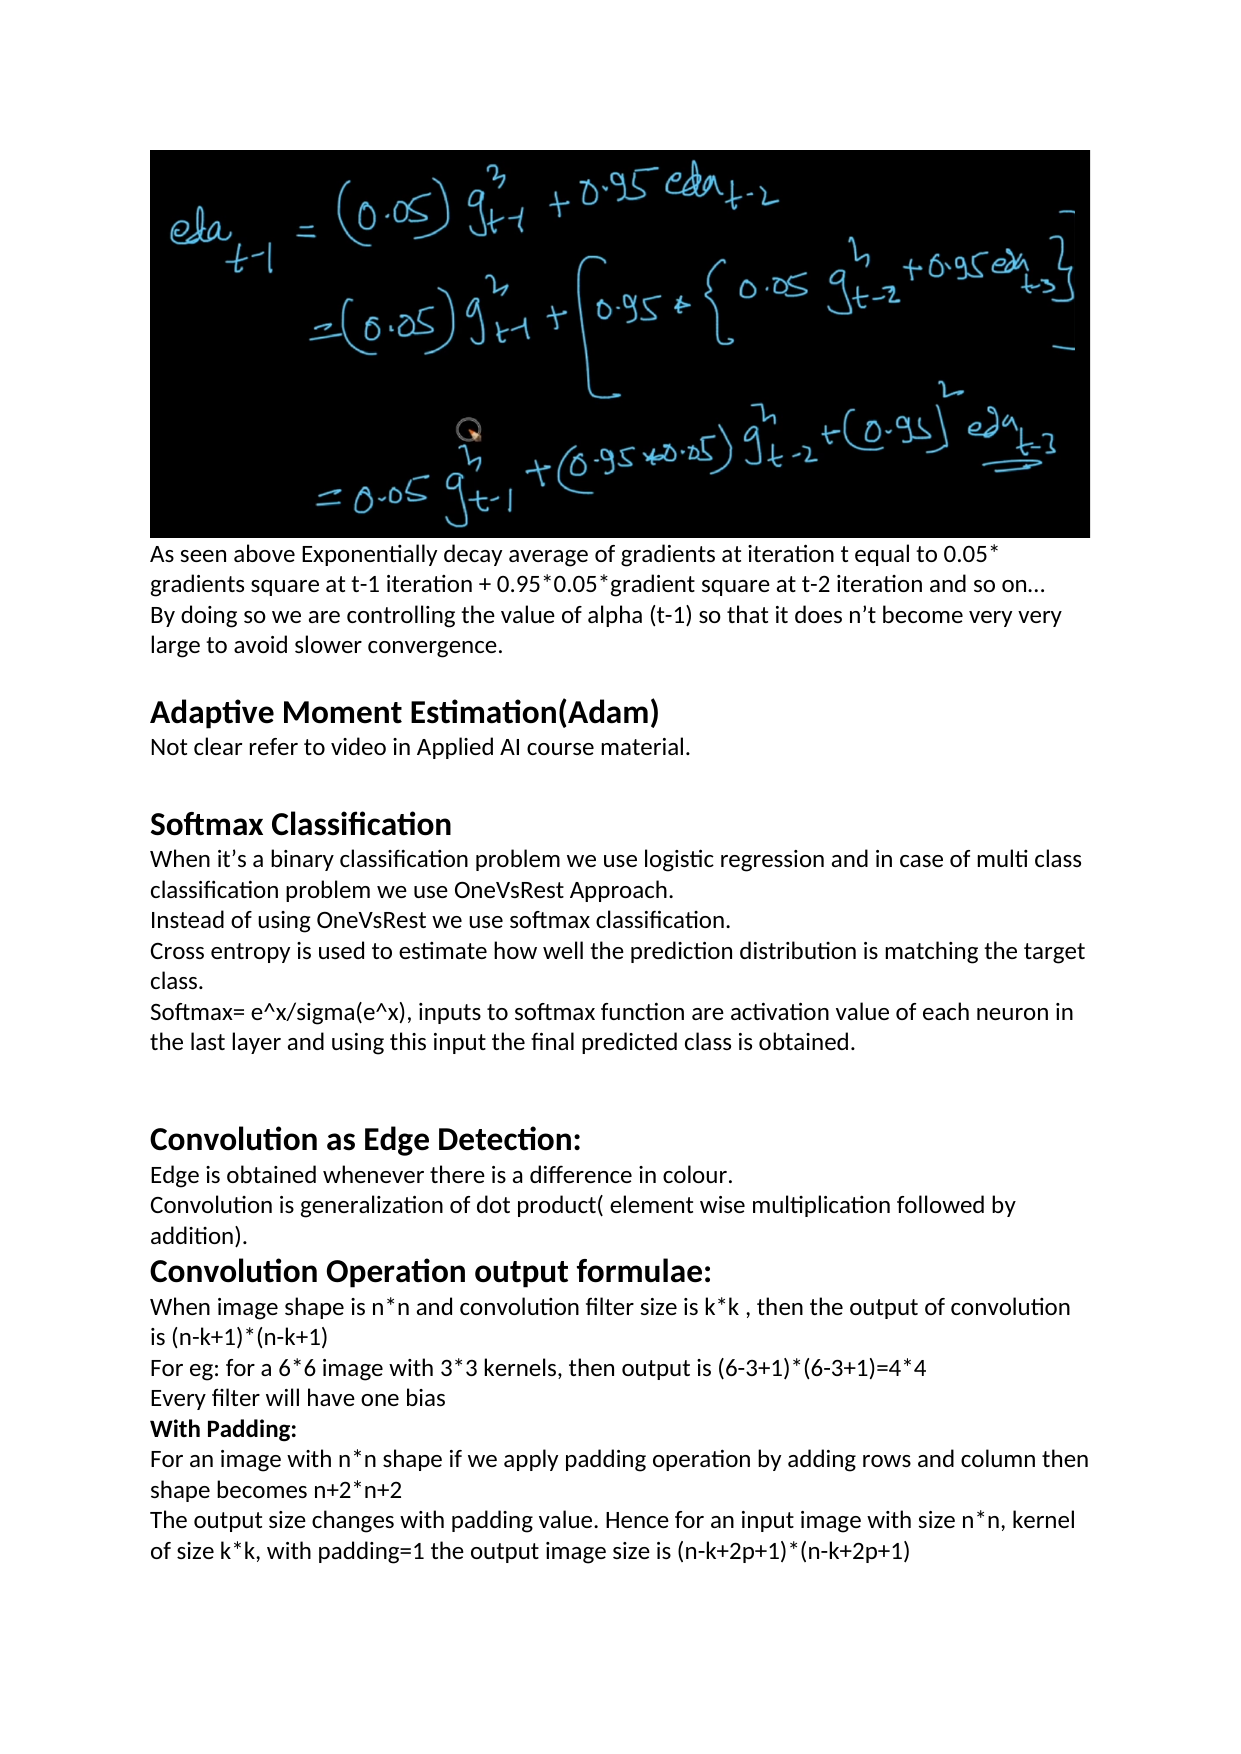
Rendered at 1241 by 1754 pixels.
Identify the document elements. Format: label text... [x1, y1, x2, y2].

text When it’s a binary classification problem we use logistic regression and in case of multi class classification problem we use OneVsRest Approach. [150, 843, 1090, 904]
text Edge is obtained whenever there is a difference in colour. [150, 1159, 1090, 1189]
text Instead of using OneVsRest we use softmax classification. [150, 904, 1090, 935]
text Every filter will have one bias [150, 1383, 1090, 1413]
text Convolution Operation output formulae: [150, 1250, 1090, 1291]
text For an image with n*n shape if we apply padding operation by adding rows and column then shape becomes n+2*n+2 [150, 1444, 1090, 1505]
text Convolution as Edge Detection: [150, 1118, 1090, 1159]
text Not clear refer to video in Applied AI course material. [150, 731, 1090, 762]
text Adaptive Moment Estimation(Adam) [150, 691, 1090, 731]
text By doing so we are controlling the value of alpha (t-1) so that it does n’t become very very large to avoid slower convergence. [150, 599, 1090, 660]
text When image shape is n*n and convolution filter size is k*k , then the output of convolution is (n-k+1)*(n-k+1) [150, 1291, 1090, 1352]
text As seen above Exponentially decay average of gradients at iteration t equal to 0.05* gradients square at t-1 iteration + 0.95*0.05*gradient square at t-2 iteration and so on… [150, 538, 1090, 599]
text With Padding: [150, 1413, 1090, 1444]
text Convolution is generalization of dot product( element wise multiplication followed by addition). [150, 1189, 1090, 1250]
text For eg: for a 6*6 image with 3*3 kernels, then output is (6-3+1)*(6-3+1)=4*4 [150, 1352, 1090, 1383]
text Softmax Classification [150, 803, 1090, 843]
text Cross entropy is used to estimate how well the prediction distribution is matching the target class. [150, 935, 1090, 996]
text Softmax= e^x/sigma(e^x), inputs to softmax function are activation value of each neuron in the last layer and using this input the final predicted class is obtained. [150, 996, 1090, 1057]
text The output size changes with padding value. Hence for an input image with size n*n, kernel of size k*k, with padding=1 the output image size is (n-k+2p+1)*(n-k+2p+1) [150, 1505, 1090, 1566]
picture [150, 150, 1091, 538]
